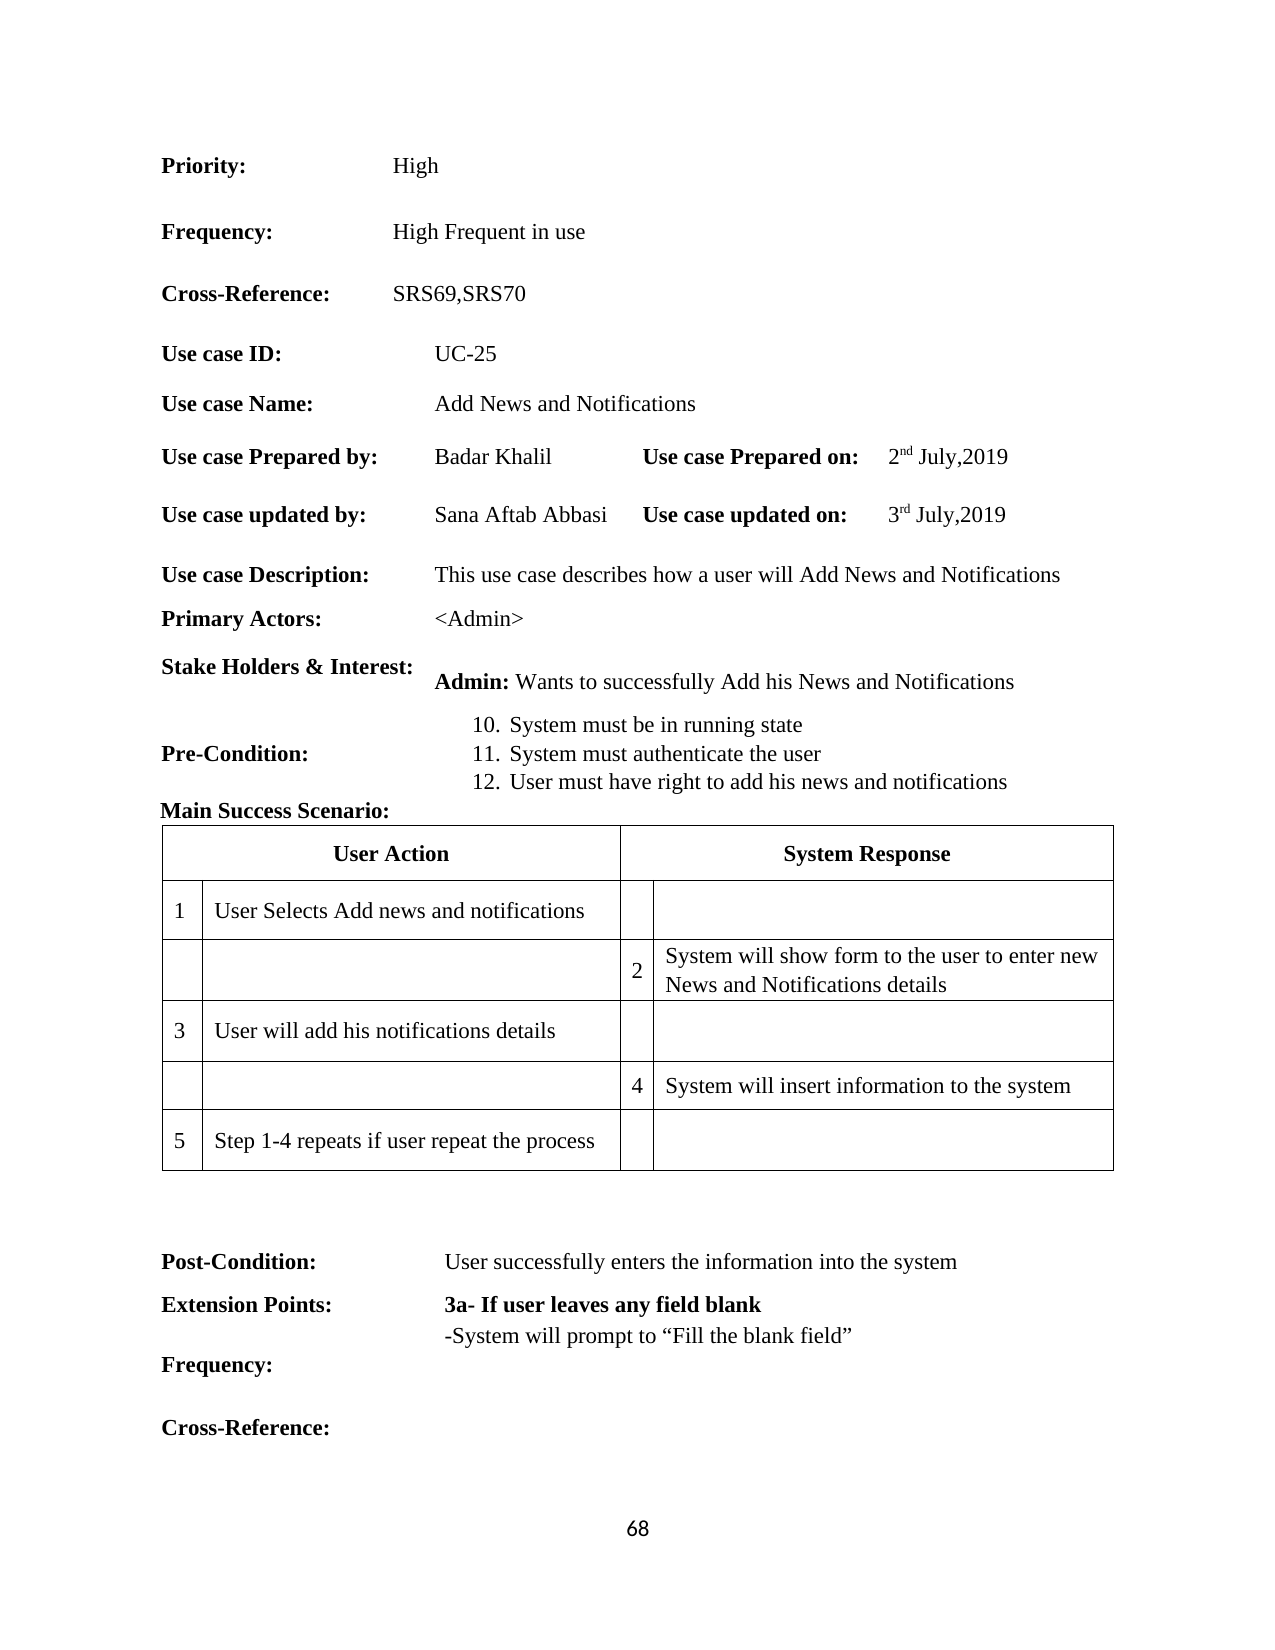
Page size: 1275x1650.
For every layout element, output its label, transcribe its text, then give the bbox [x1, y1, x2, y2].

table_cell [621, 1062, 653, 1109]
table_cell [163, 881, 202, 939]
text Main Success Scenario: [160, 797, 848, 823]
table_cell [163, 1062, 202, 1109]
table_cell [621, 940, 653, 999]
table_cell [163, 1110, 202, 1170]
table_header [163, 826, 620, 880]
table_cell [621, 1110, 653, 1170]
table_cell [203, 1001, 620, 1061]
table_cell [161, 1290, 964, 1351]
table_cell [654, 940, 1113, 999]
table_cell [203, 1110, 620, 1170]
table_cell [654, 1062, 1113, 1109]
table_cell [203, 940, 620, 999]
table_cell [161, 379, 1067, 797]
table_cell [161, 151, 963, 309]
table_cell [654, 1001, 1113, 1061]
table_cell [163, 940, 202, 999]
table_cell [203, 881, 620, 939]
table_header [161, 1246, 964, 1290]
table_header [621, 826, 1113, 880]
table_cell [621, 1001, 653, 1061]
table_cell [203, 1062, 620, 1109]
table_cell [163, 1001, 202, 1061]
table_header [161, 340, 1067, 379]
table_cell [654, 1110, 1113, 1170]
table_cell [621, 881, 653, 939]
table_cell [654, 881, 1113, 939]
